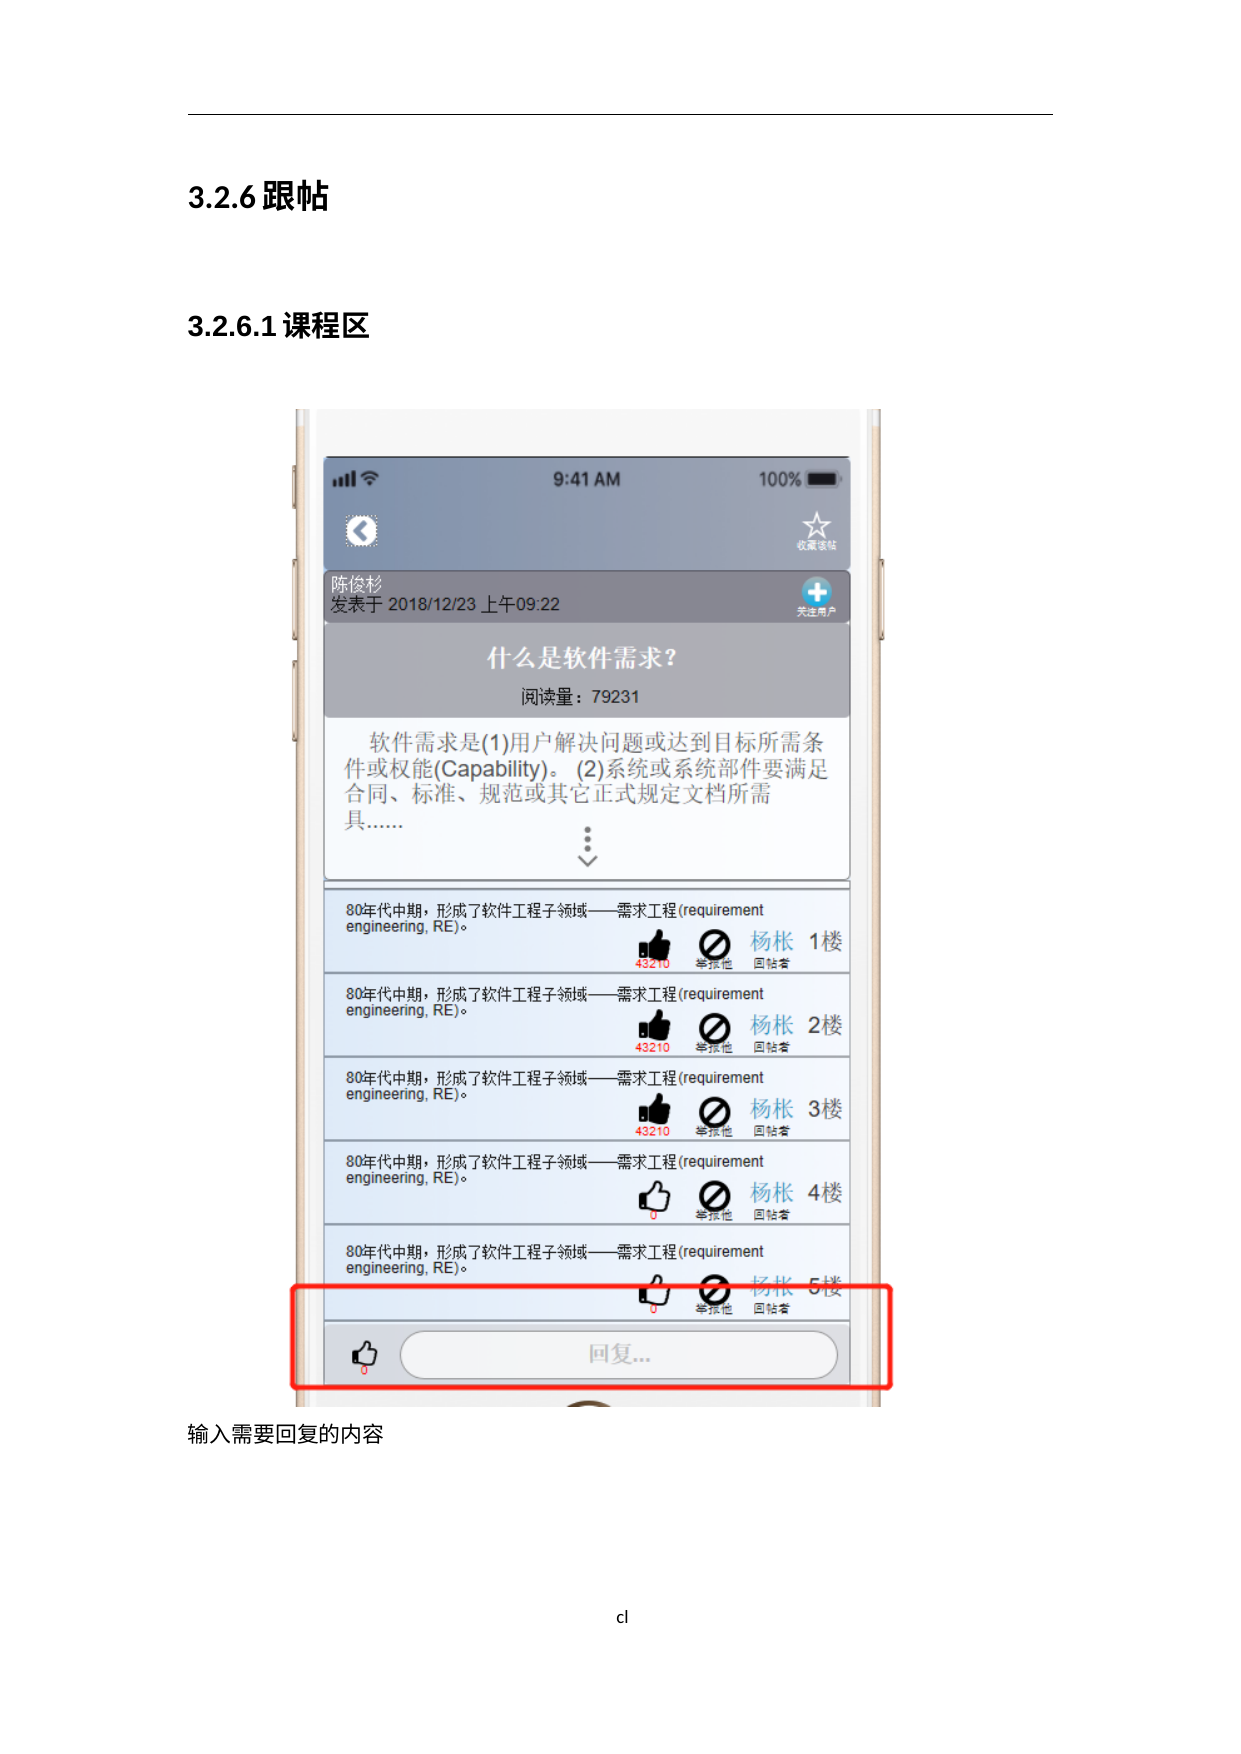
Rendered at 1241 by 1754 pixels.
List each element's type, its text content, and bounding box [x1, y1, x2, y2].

text 输入需要回复的内容 [187, 1417, 1053, 1449]
subtitle 3.2.6跟帖 [187, 162, 1053, 227]
picture [187, 409, 1001, 1407]
subtitle 3.2.6.1课程区 [187, 291, 1053, 356]
